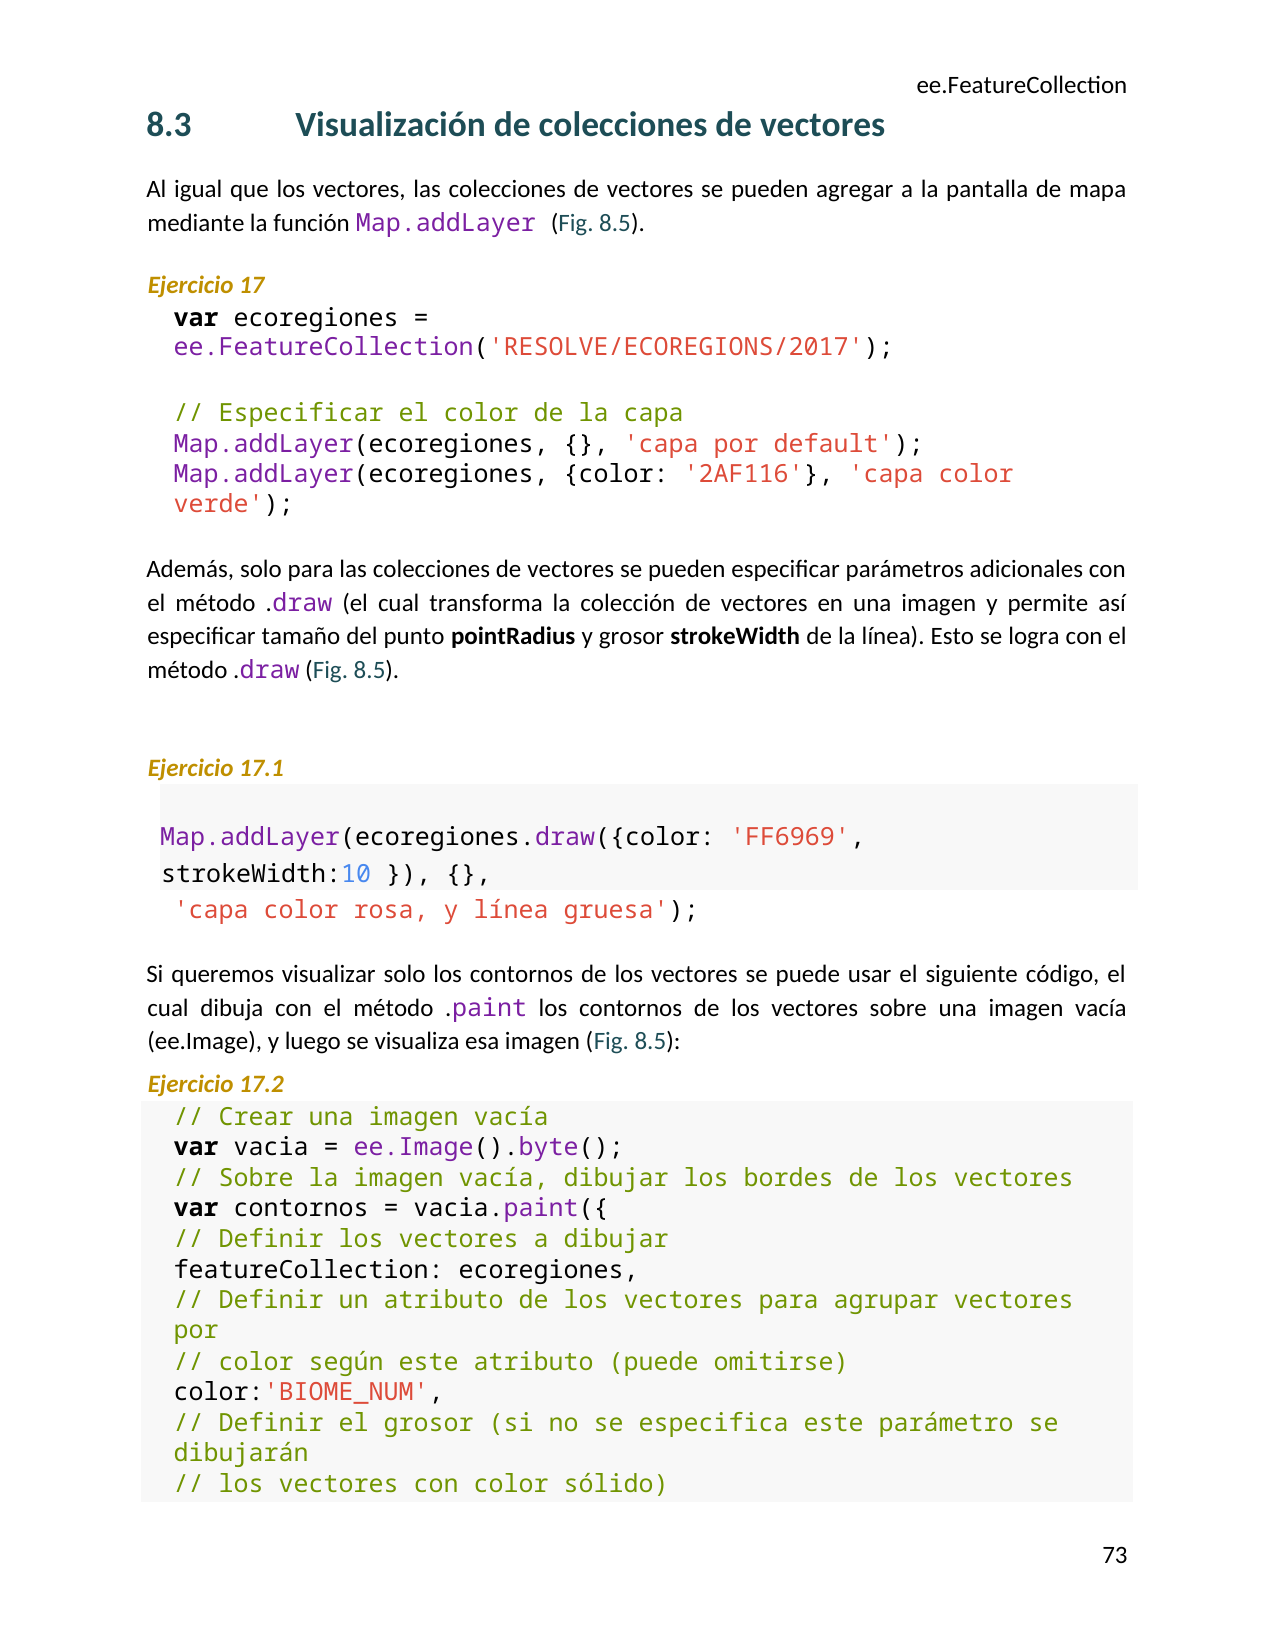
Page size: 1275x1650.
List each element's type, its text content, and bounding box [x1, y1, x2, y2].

text Ejercicio 17.2 [148, 1068, 1138, 1099]
text Map.addLayer(ecoregiones.draw({color: 'FF6969', strokeWidth:10 }), {}, [160, 819, 1138, 890]
text Al igual que los vectores, las colecciones de vectores se pueden agregar a la pantalla de mapa mediante la función Map.addLayer (Fig. 8.5). [146, 173, 1127, 239]
text Además, solo para las colecciones de vectores se pueden especificar parámetros adicionales con el método .draw (el cual transforma la colección de vectores en una imagen y permite así especificar tamaño del punto pointRadius y grosor strokeWidth de la línea). Esto se logra con el método .draw (Fig. 8.5). [146, 553, 1127, 685]
text var ecoregiones = ee.FeatureCollection('RESOLVE/ECOREGIONS/2017'); [173, 301, 1138, 363]
text Map.addLayer(ecoregiones, {color: '2AF116'}, 'capa color verde'); [173, 458, 1138, 519]
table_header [141, 1101, 1133, 1502]
text Ejercicio 17 [148, 269, 1138, 299]
text // Especificar el color de la capa [173, 397, 1138, 427]
text Ejercicio 17.1 [148, 752, 1138, 783]
subtitle 8.3 Visualización de colecciones de vectores [146, 102, 1138, 145]
text Map.addLayer(ecoregiones, {}, 'capa por default'); [173, 427, 1138, 458]
text Si queremos visualizar solo los contornos de los vectores se puede usar el siguiente código, el cual dibuja con el método .paint los contornos de los vectores sobre una imagen vacía (ee.Image), y luego se visualiza esa imagen (Fig. 8.5): [146, 959, 1127, 1056]
text 'capa color rosa, y línea gruesa'); [173, 894, 1138, 924]
